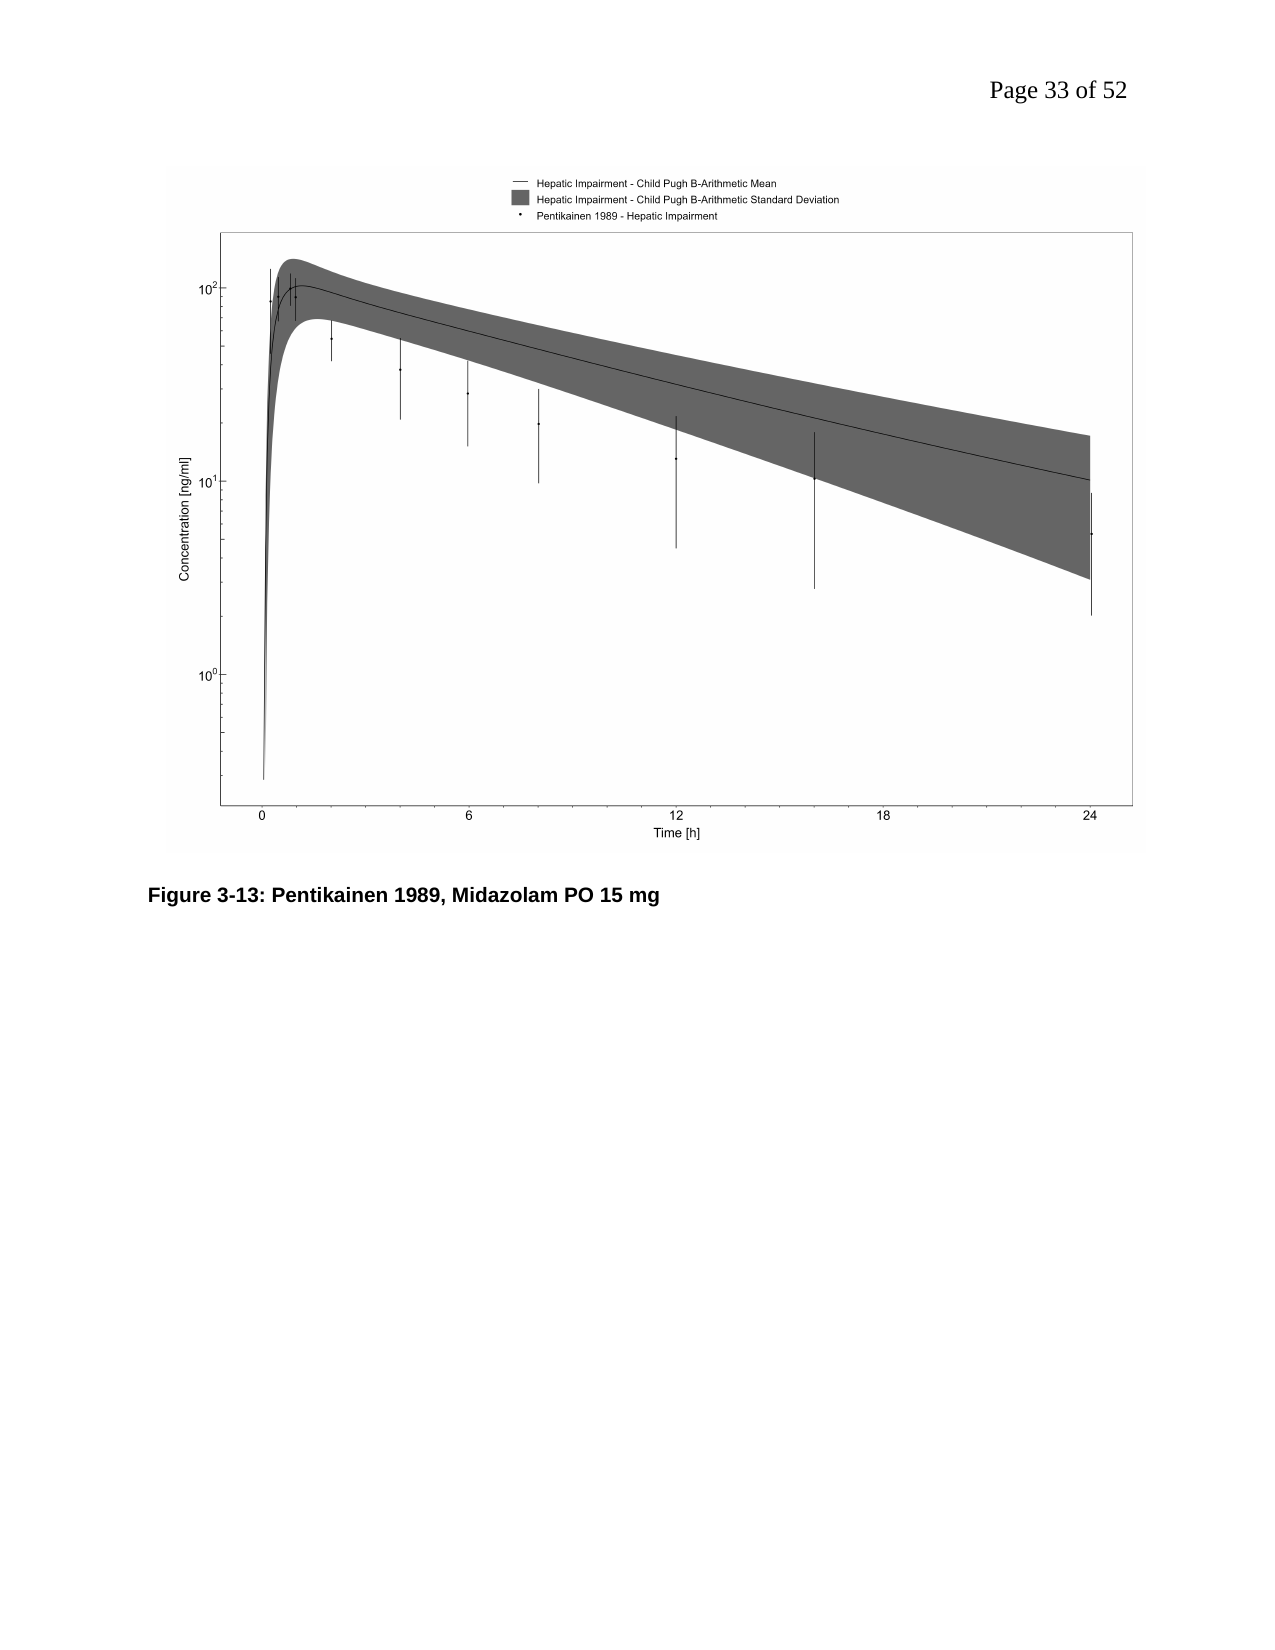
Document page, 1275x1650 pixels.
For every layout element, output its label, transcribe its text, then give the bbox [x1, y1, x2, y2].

text Figure 3-13: Pentikainen 1989, Midazolam PO 15 mg [148, 883, 1127, 907]
picture [166, 166, 1146, 853]
